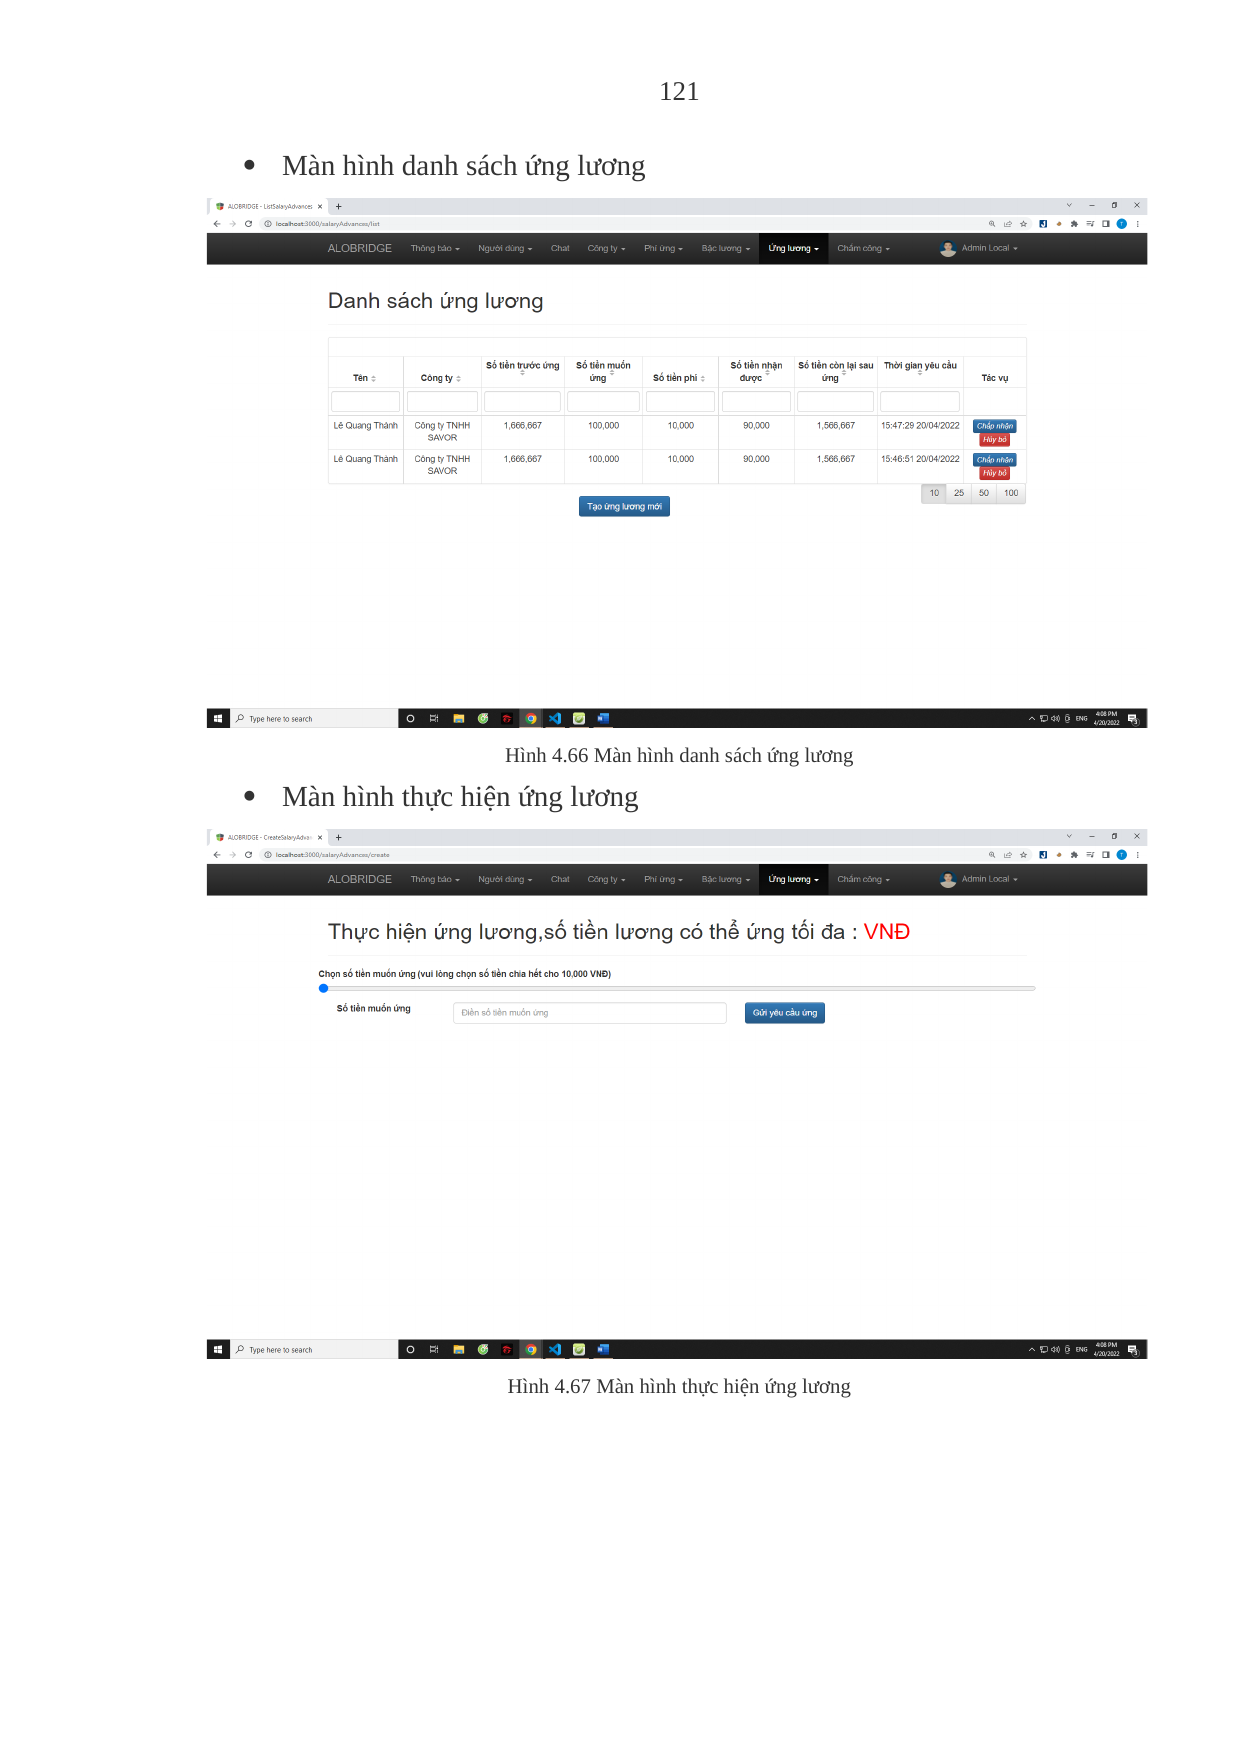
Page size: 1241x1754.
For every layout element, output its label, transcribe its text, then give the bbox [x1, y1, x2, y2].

list Màn hình danh sách ứng lương [244, 148, 1152, 181]
picture [206, 198, 1148, 728]
picture [206, 829, 1148, 1359]
list Màn hình thực hiện ứng lương [244, 779, 1152, 812]
